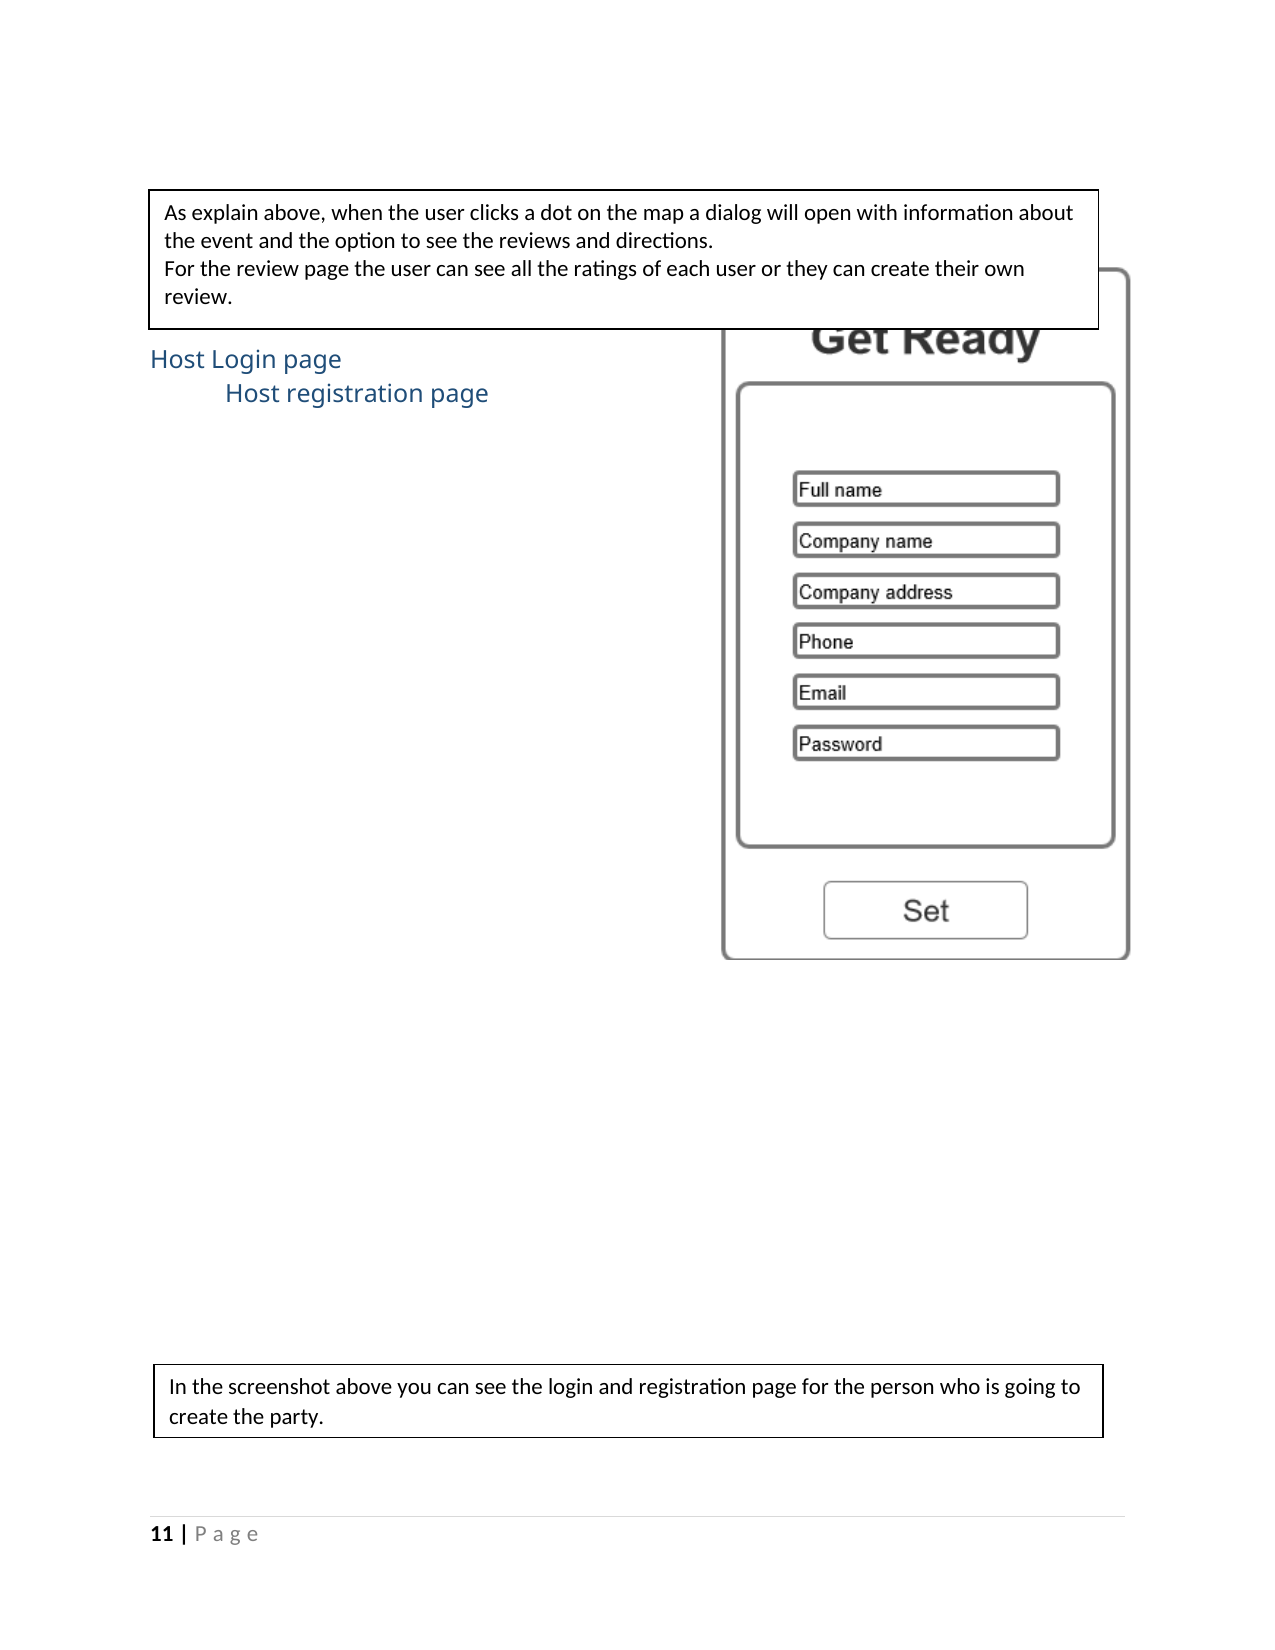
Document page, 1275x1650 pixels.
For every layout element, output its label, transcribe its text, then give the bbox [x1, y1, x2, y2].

text Host Login page Host registration page [150, 150, 1125, 212]
text Host Login page Host registration page [150, 330, 708, 410]
picture [708, 212, 1141, 960]
